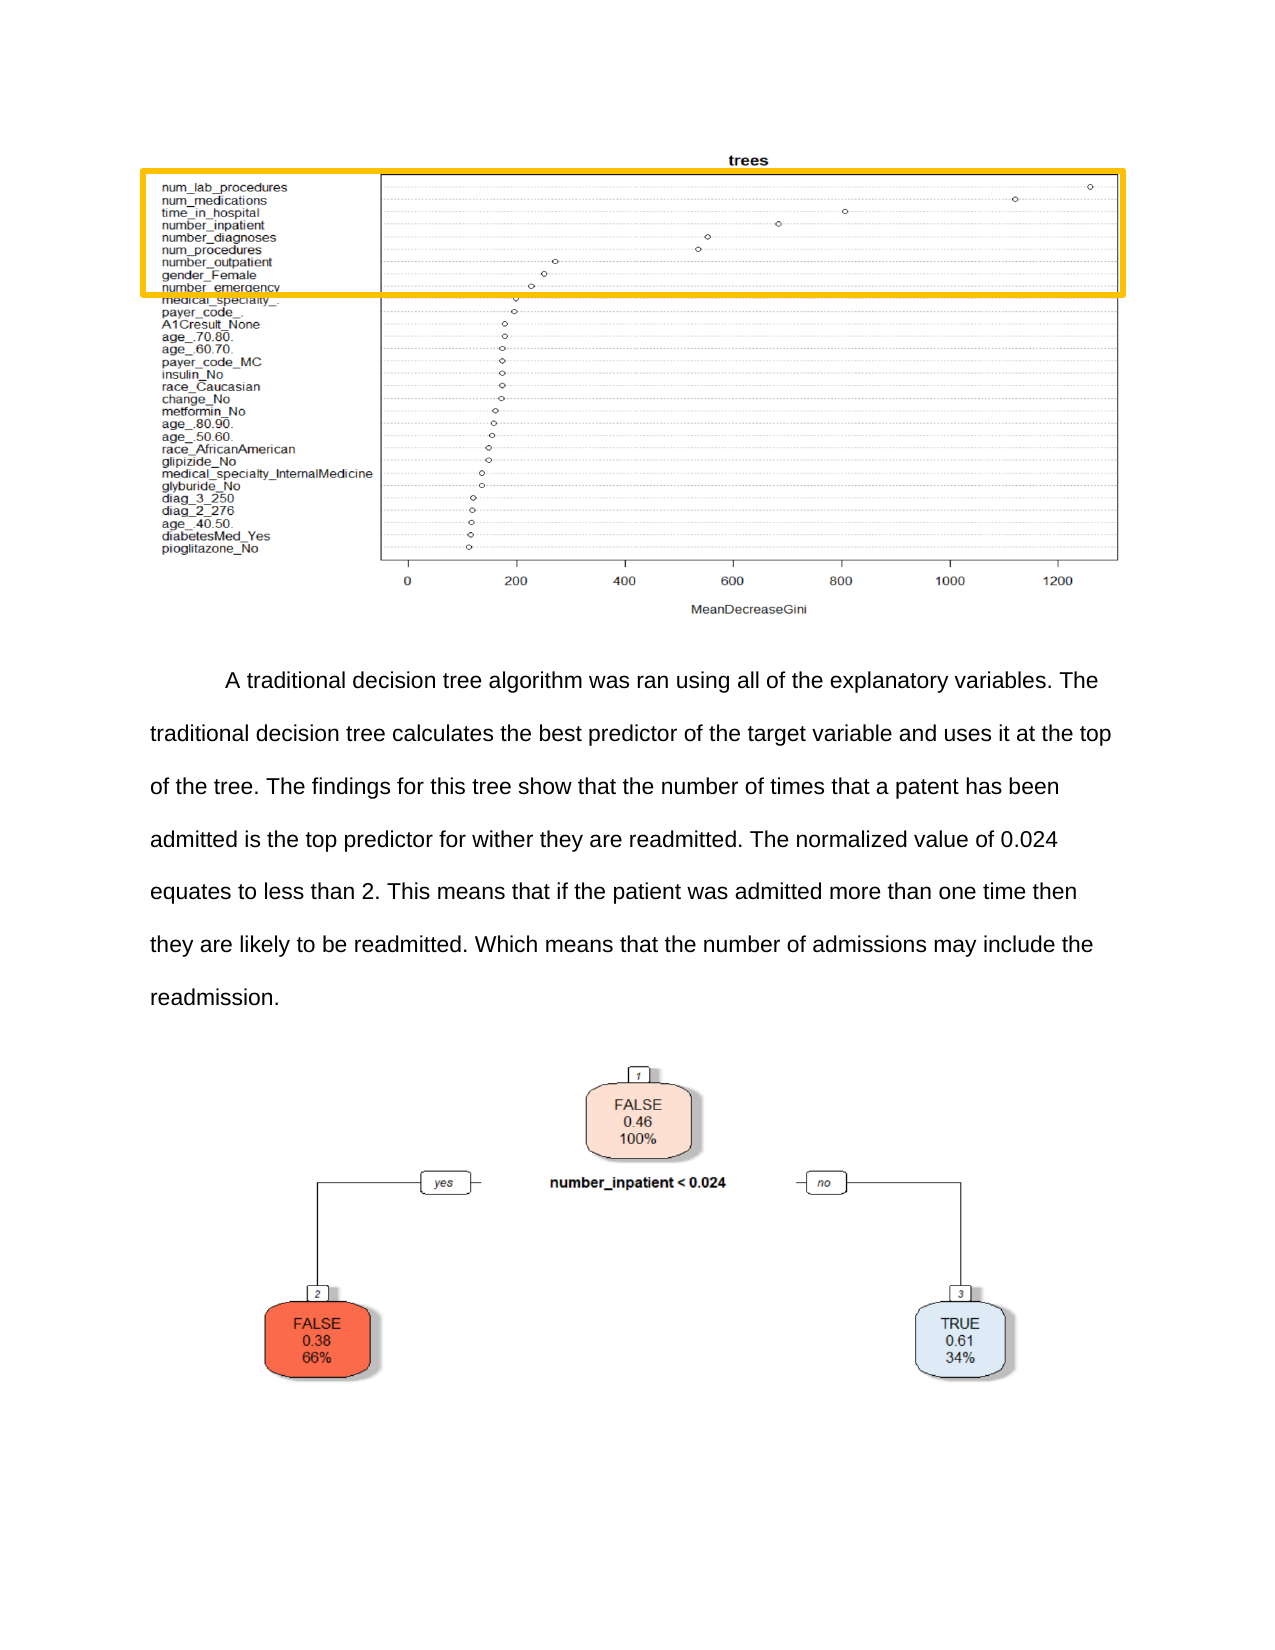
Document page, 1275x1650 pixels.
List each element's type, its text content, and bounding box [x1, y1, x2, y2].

picture [150, 150, 1125, 168]
picture [240, 1053, 1035, 1429]
picture [150, 174, 1120, 292]
picture [150, 298, 1125, 623]
text A traditional decision tree algorithm was ran using all of the explanatory variables. The traditional decision tree calculates the best predictor of the target variable and uses it at the top of the tree. The findings for this tree show that the number of times that a patent has been admitted is the top predictor for wither they are readmitted. The normalized value of 0.024 equates to less than 2. This means that if the patient was admitted more than one time then they are likely to be readmitted. Which means that the number of admissions may include the readmission. [150, 667, 1125, 1010]
